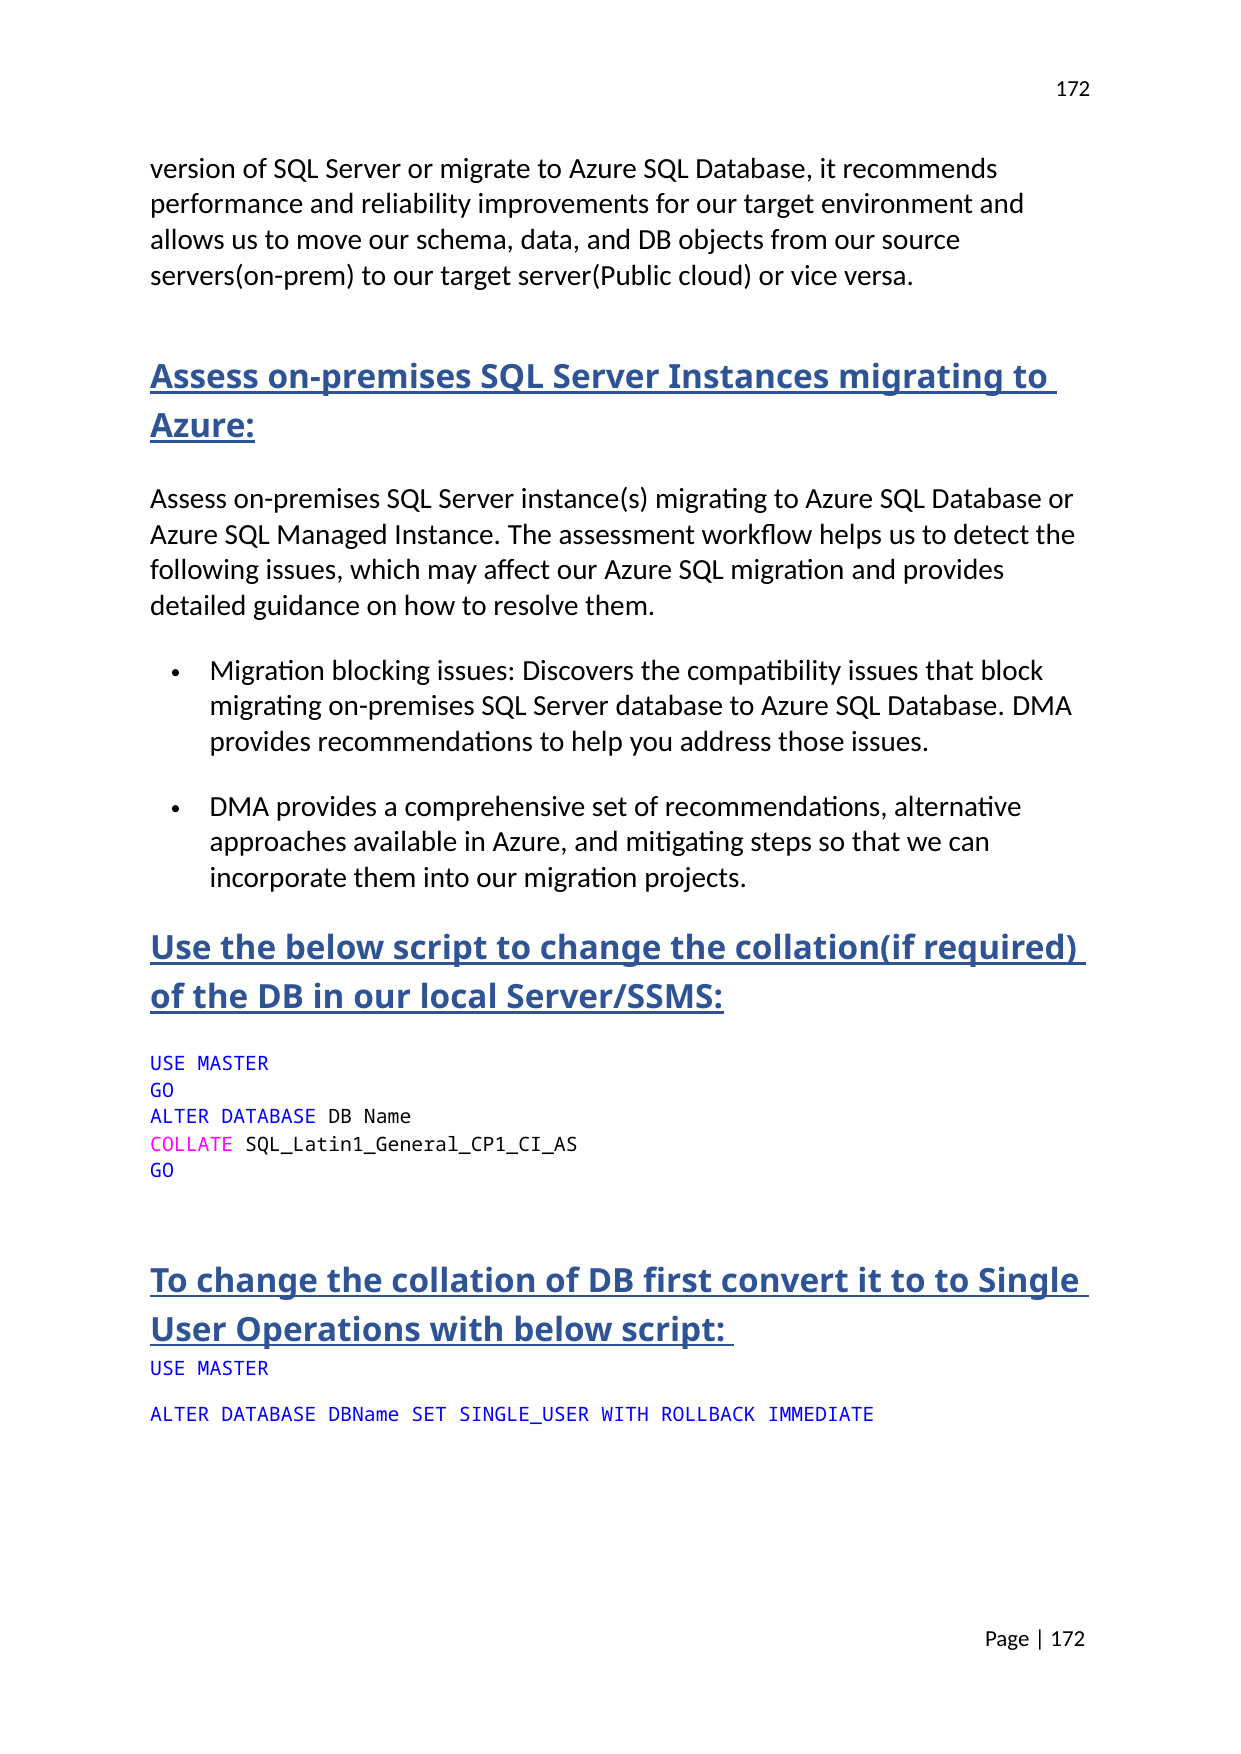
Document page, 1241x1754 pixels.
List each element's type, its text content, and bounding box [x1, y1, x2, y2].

text GO [150, 1157, 1090, 1184]
subtitle To change the collation of DB first convert it to to Single User Operations with below script: [150, 1257, 1090, 1351]
subtitle Assess on-premises SQL Server Instances migrating to Azure: [150, 353, 1090, 447]
text ALTER DATABASE DB Name [150, 1103, 1090, 1130]
text GO [150, 1076, 1090, 1103]
list DMA provides a comprehensive set of recommendations, alternative approaches available in Azure, and mitigating steps so that we can incorporate them into our migration projects. [172, 788, 1090, 895]
text USE MASTER [150, 1354, 1090, 1381]
text Assess on-premises SQL Server instance(s) migrating to Azure SQL Database or Azure SQL Managed Instance. The assessment workflow helps us to detect the following issues, which may affect our Azure SQL migration and provides detailed guidance on how to resolve them. [150, 480, 1090, 623]
text ALTER DATABASE DBName SET SINGLE_USER WITH ROLLBACK IMMEDIATE [150, 1400, 1090, 1427]
subtitle Use the below script to change the collation(if required) of the DB in our local Server/SSMS: [150, 924, 1090, 1018]
text USE MASTER [150, 1049, 1090, 1076]
text COLLATE SQL_Latin1_General_CP1_CI_AS [150, 1130, 1090, 1157]
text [150, 150, 1090, 292]
list Migration blocking issues: Discovers the compatibility issues that block migrating on-premises SQL Server database to Azure SQL Database. DMA provides recommendations to help you address those issues. [172, 652, 1090, 759]
